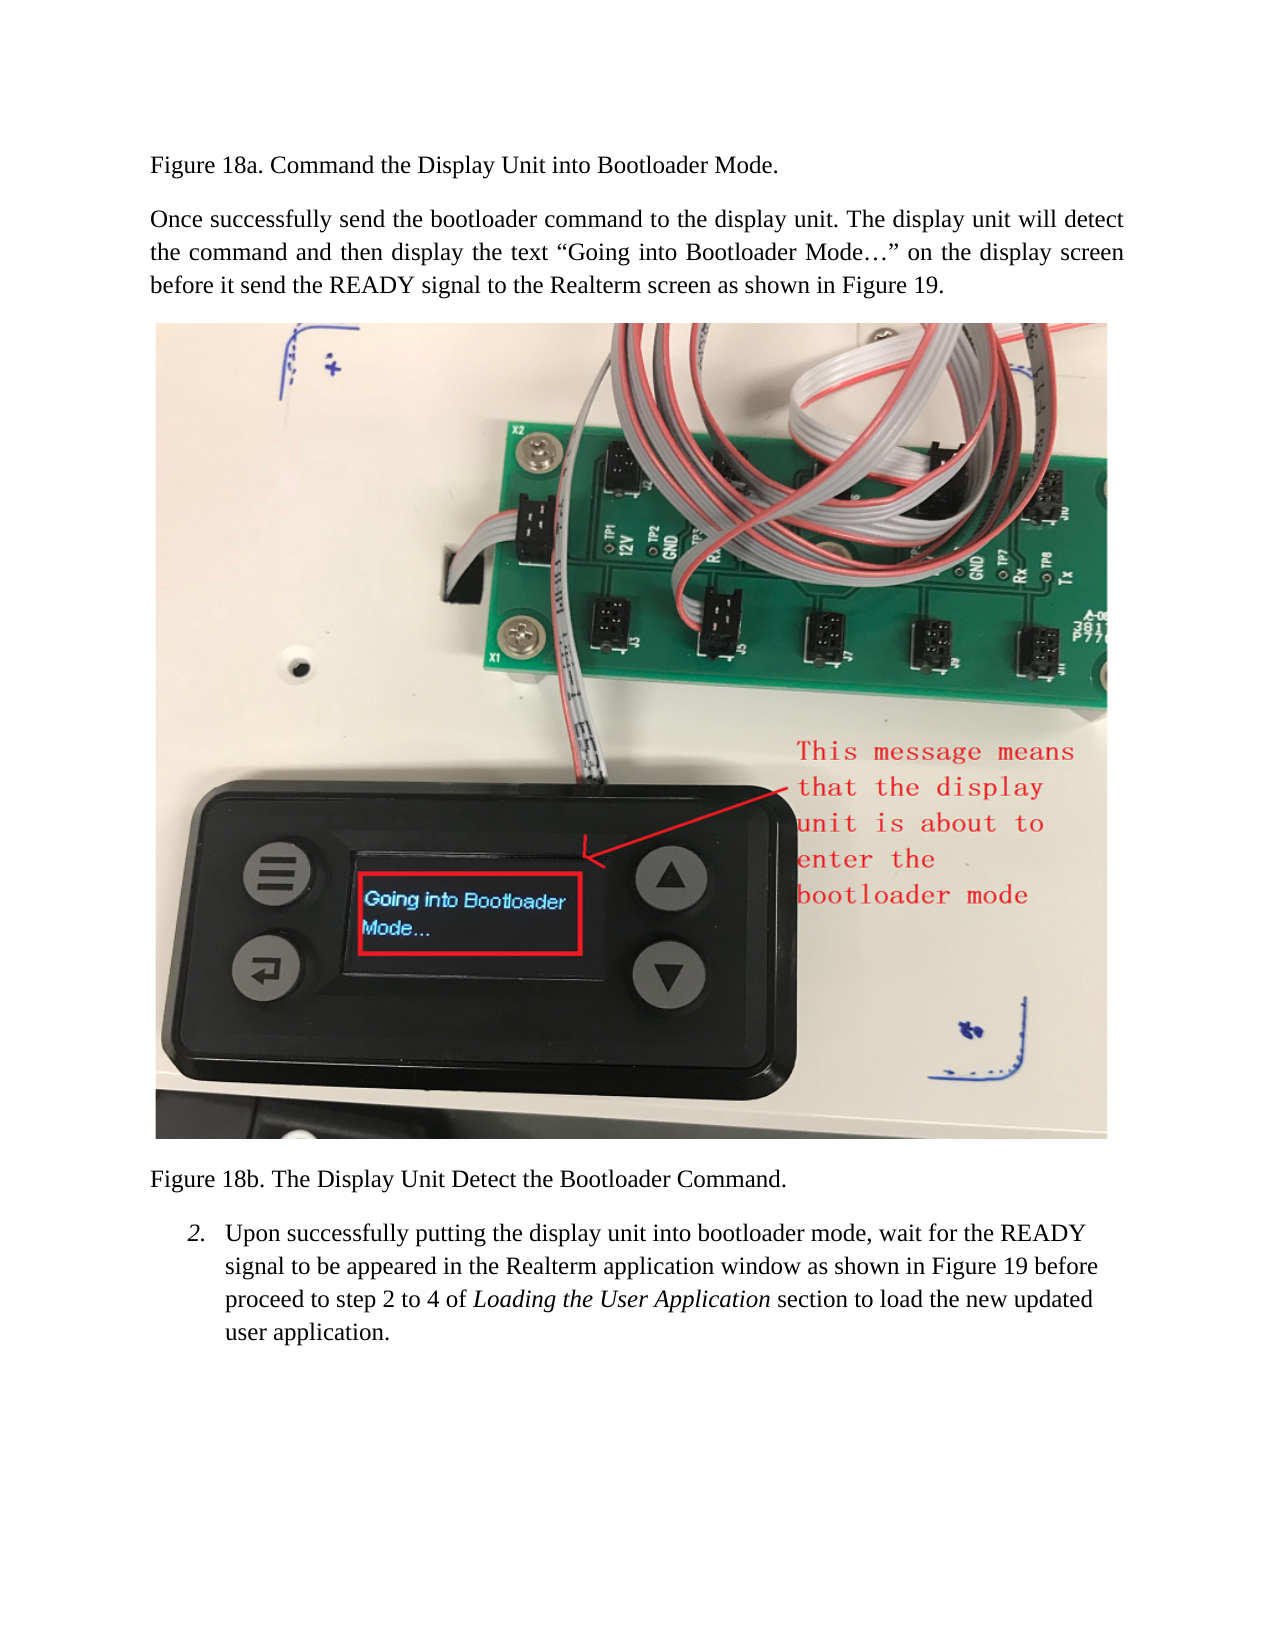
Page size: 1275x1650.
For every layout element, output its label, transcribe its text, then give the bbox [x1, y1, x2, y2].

picture [155, 323, 1120, 1139]
text Figure 18a. Command the Display Unit into Bootloader Mode. [150, 150, 1125, 179]
list Upon successfully putting the display unit into bootloader mode, wait for the READY signal to be appeared in the Realterm application window as shown in Figure 19 before proceed to step 2 to 4 of Loading the User Application section to load the new updated user application. [187, 1218, 1125, 1346]
text Once successfully send the bootloader command to the display unit. The display unit will detect the command and then display the text “Going into Bootloader Mode…” on the display screen before it send the READY signal to the Realterm screen as shown in Figure 19. [150, 204, 1125, 299]
text Figure 18b. The Display Unit Detect the Bootloader Command. [150, 1164, 1125, 1193]
